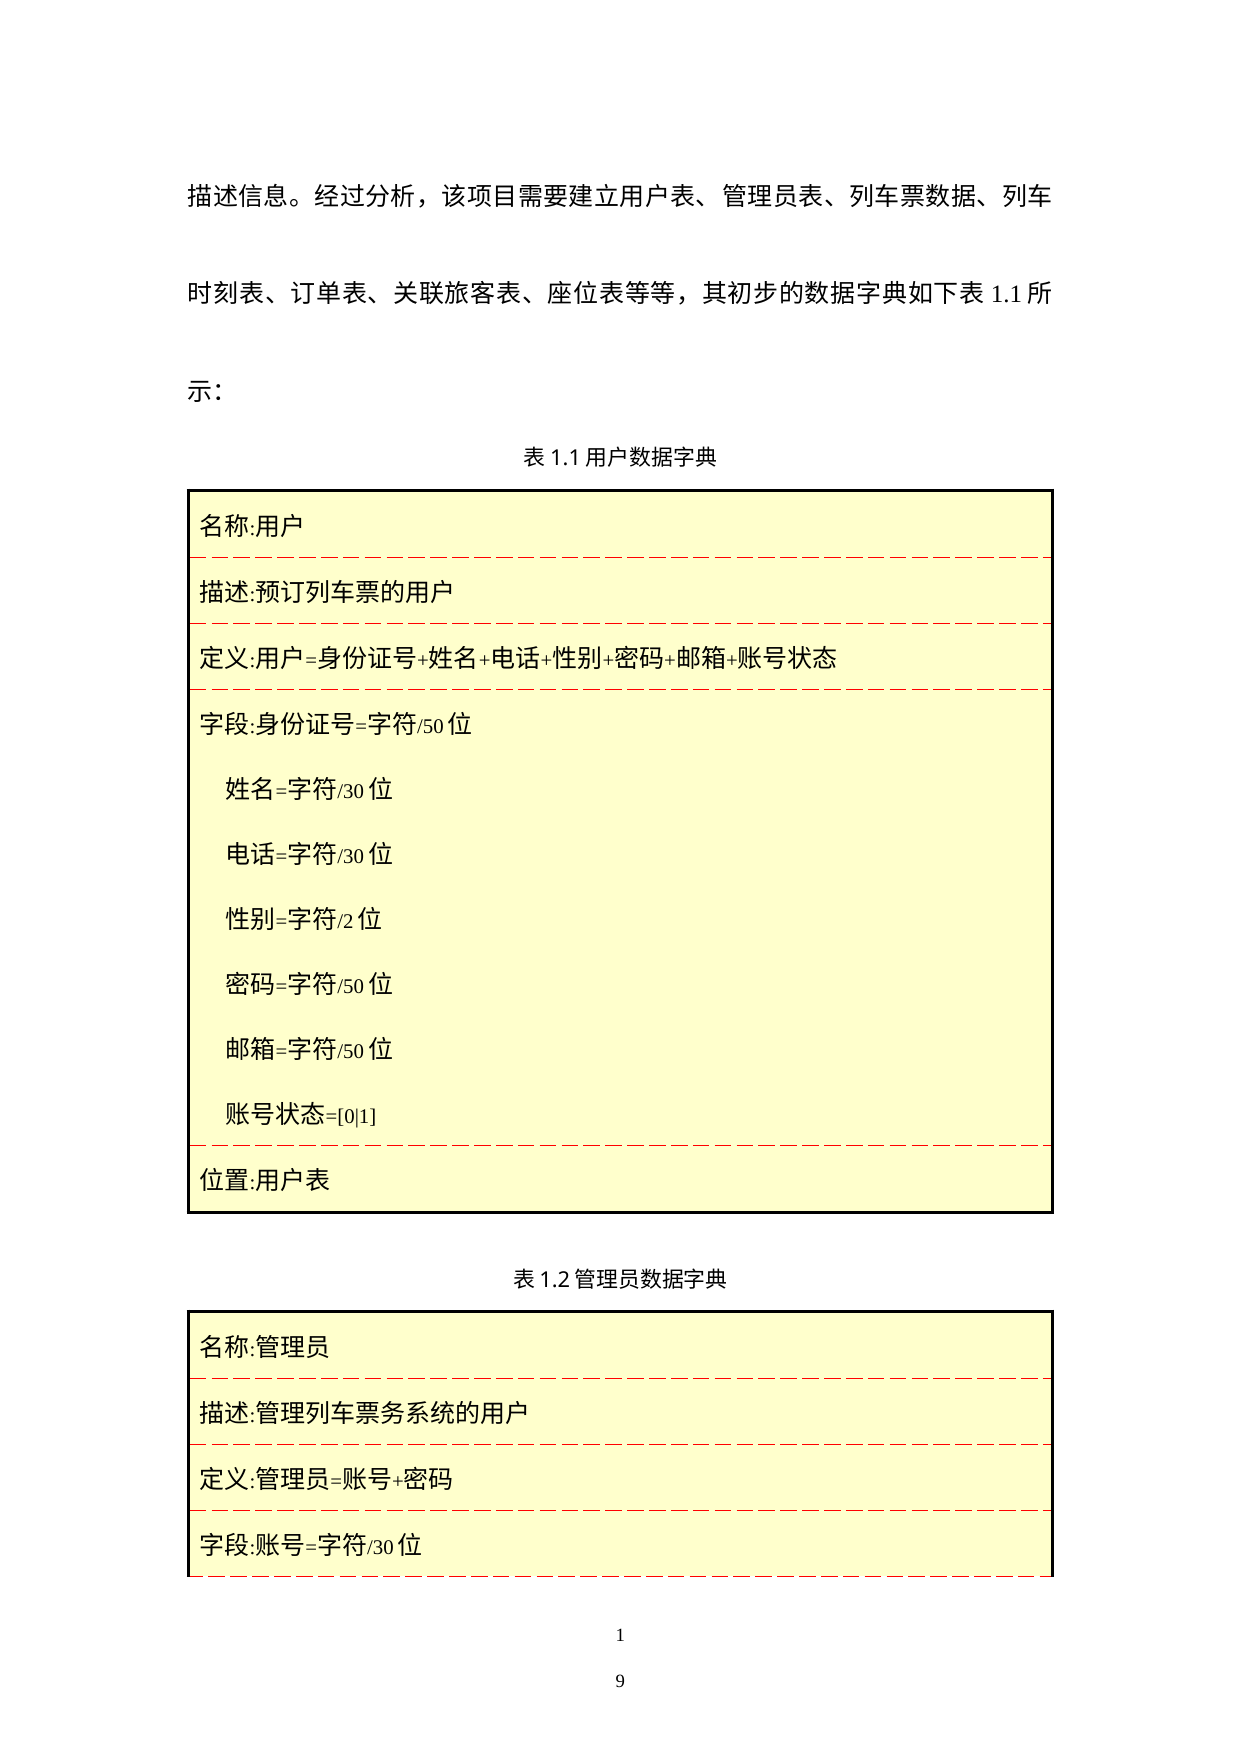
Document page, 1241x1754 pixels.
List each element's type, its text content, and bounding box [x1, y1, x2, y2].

table_header 名称:管理员 [190, 1313, 1051, 1378]
table_cell 定义:管理员=账号+密码 [190, 1444, 1051, 1510]
text 表1.2管理员数据字典 [187, 1261, 1053, 1294]
table_cell 描述:管理列车票务系统的用户 [190, 1378, 1051, 1444]
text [187, 162, 1053, 422]
text 表1.1用户数据字典 [187, 440, 1053, 473]
table_cell 定义:用户=身份证号+姓名+电话+性别+密码+邮箱+账号状态 [190, 623, 1051, 689]
table_header 名称:用户 [190, 492, 1051, 557]
table_cell 位置:用户表 [190, 1145, 1051, 1211]
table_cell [190, 1510, 1051, 1576]
table_cell 描述:预订列车票的用户 [190, 557, 1051, 623]
table_cell 字段:身份证号=字符/50位 姓名=字符/30位 电话=字符/30位 性别=字符/2位 密码=字符/50位 邮箱=字符/50位 账号状态=[0|1] [190, 689, 1051, 1145]
